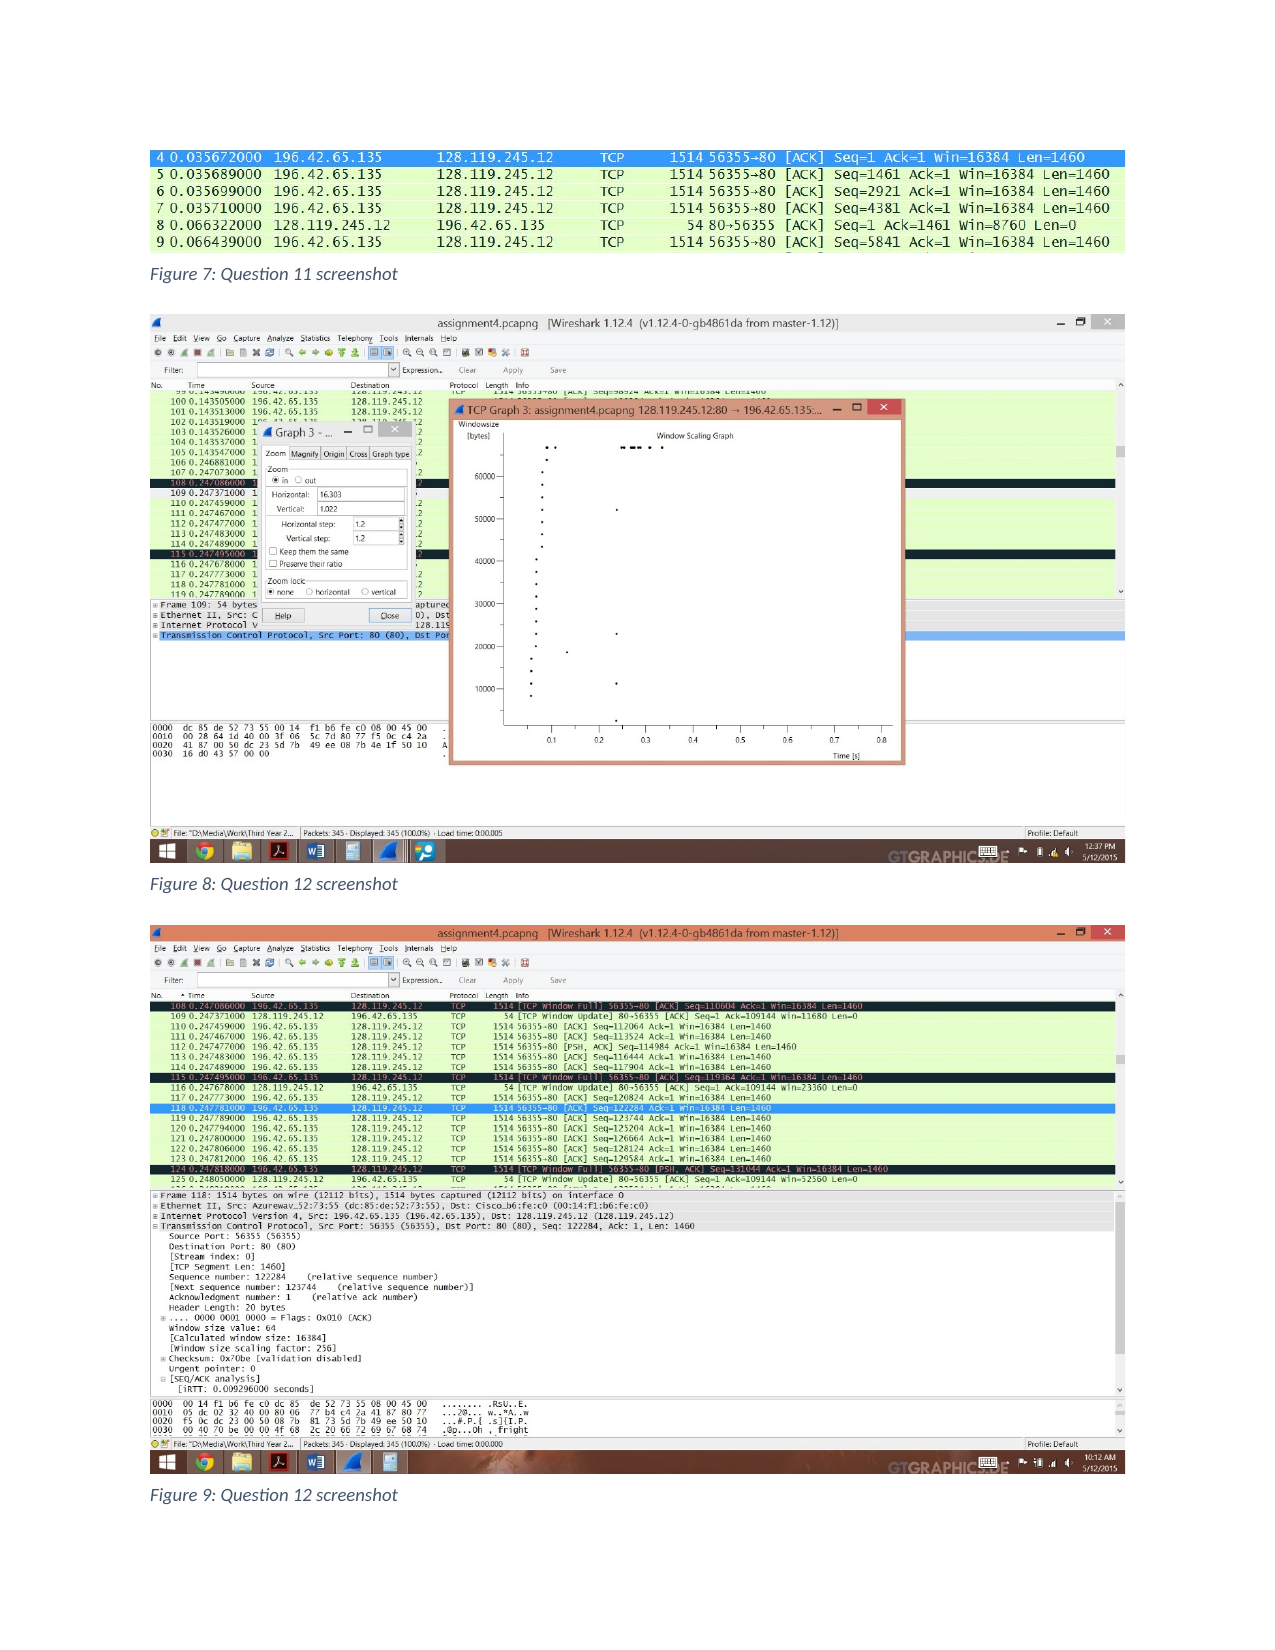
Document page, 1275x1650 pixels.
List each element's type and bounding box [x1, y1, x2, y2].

picture [150, 314, 1125, 863]
picture [150, 925, 1125, 1474]
picture [150, 150, 1125, 253]
